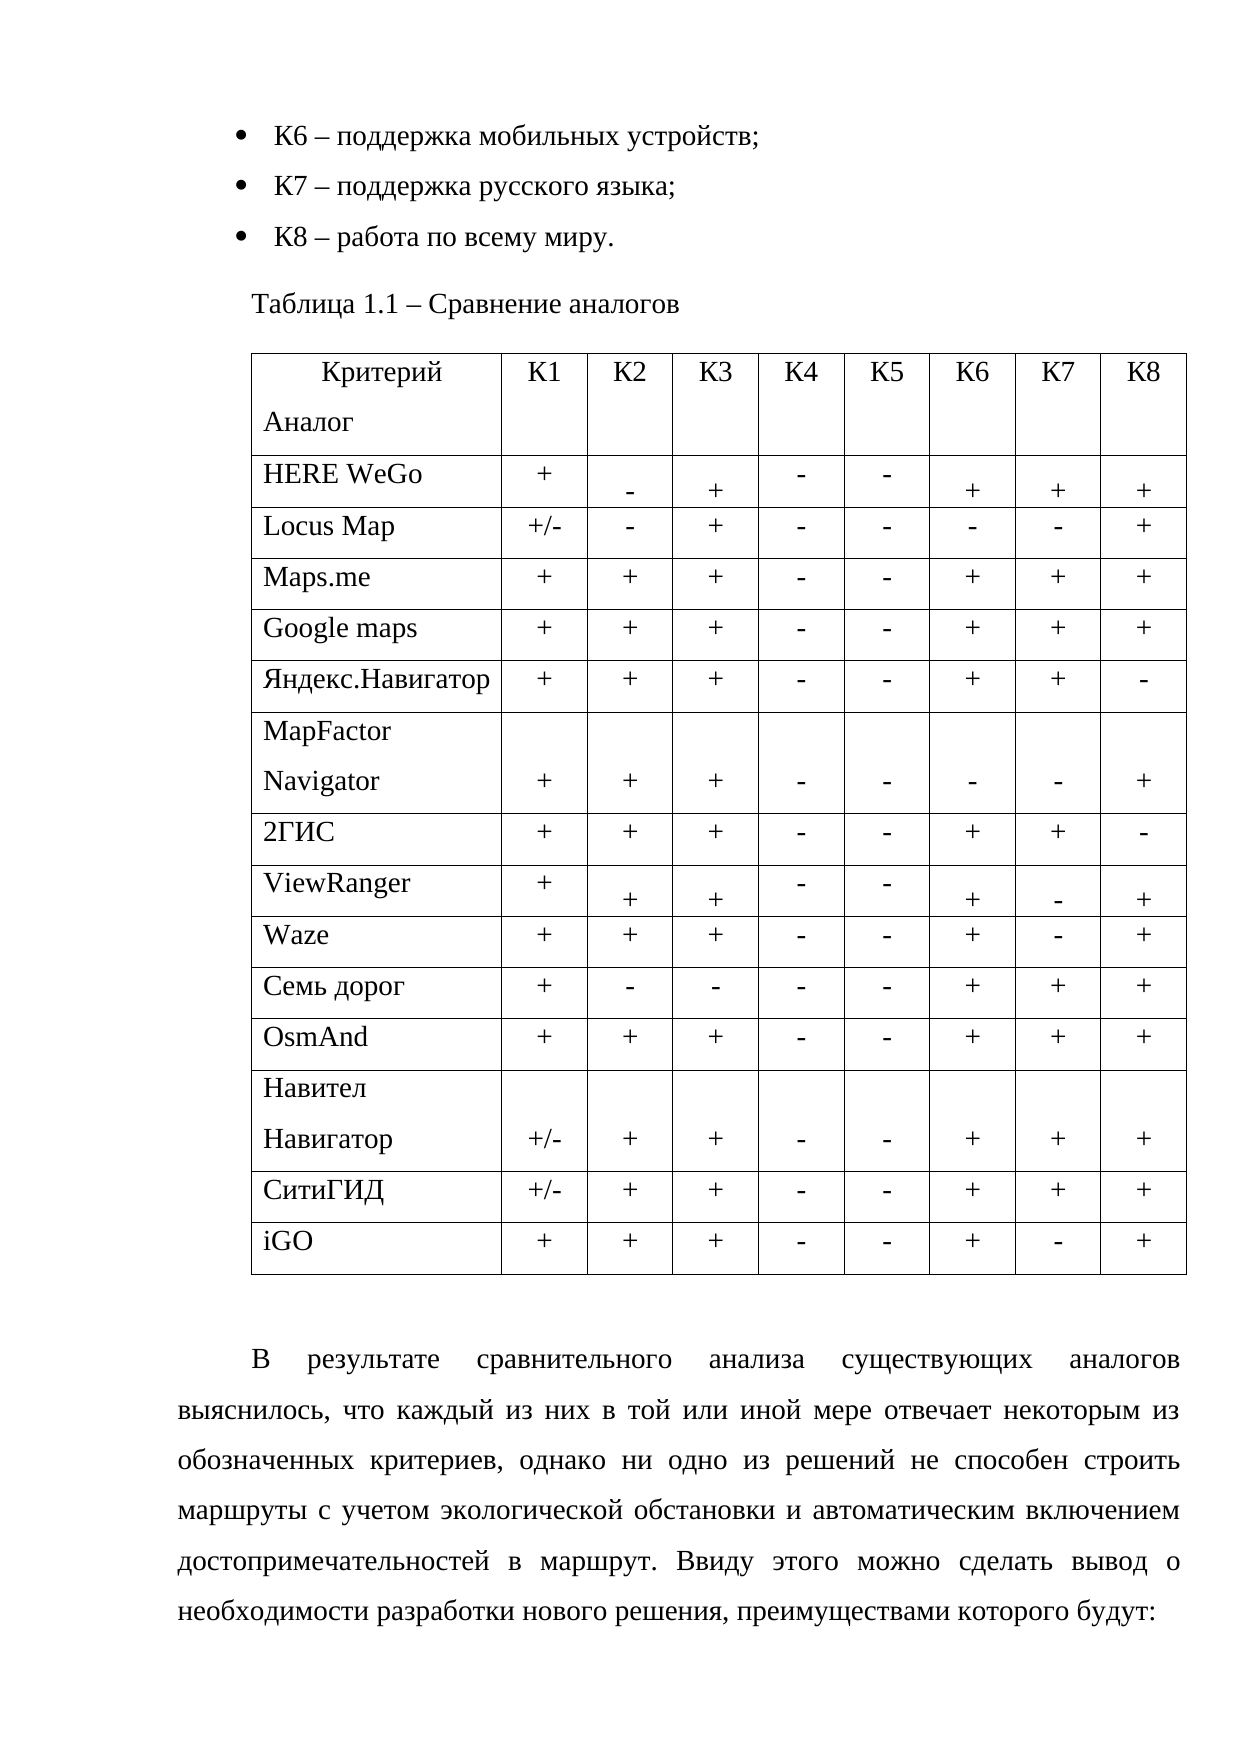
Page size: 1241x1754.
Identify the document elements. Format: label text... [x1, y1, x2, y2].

table_cell - [759, 559, 844, 609]
list К8 – работа по всему миру. [236, 219, 1181, 253]
table_cell - [759, 1172, 844, 1222]
table_cell + [930, 814, 1015, 864]
table_cell - [845, 456, 929, 507]
text В результате сравнительного анализа существующих аналогов выяснилось, что каждый из них в той или иной мере отвечает некоторым из обозначенных критериев, однако ни одно из решений не способен строить маршруты с учетом экологической обстановки и автоматическим включением достопримечательностей в маршрут. Ввиду этого можно сделать вывод о необходимости разработки нового решения, преимуществами которого будут: [177, 1342, 1181, 1627]
table_cell +/- [502, 1071, 587, 1171]
table_cell - [1016, 866, 1100, 916]
table_header К2 [588, 354, 672, 455]
table_cell + [502, 814, 587, 864]
table_cell + [502, 1223, 587, 1273]
table_cell - [759, 1019, 844, 1069]
table_cell + [1101, 559, 1186, 609]
table_cell - [845, 610, 929, 660]
table_cell - [759, 508, 844, 558]
table_cell + [588, 917, 672, 967]
table_header К5 [845, 354, 929, 455]
table_cell - [845, 559, 929, 609]
table_cell - [759, 456, 844, 507]
table_cell - [845, 1223, 929, 1273]
table_cell + [1101, 917, 1186, 967]
table_cell + [1101, 508, 1186, 558]
table_cell - [588, 508, 672, 558]
table_cell - [759, 866, 844, 916]
table_cell + [1016, 559, 1100, 609]
table_cell + [1101, 610, 1186, 660]
table_cell Семь дорог [252, 968, 501, 1018]
table_cell Maps.me [252, 559, 501, 609]
table_cell + [930, 866, 1015, 916]
table_cell + [930, 1019, 1015, 1069]
table_cell + [930, 456, 1015, 507]
list К6 – поддержка мобильных устройств; [236, 118, 1181, 152]
table_cell + [1101, 1019, 1186, 1069]
table_cell - [930, 508, 1015, 558]
table_cell + [673, 1019, 758, 1069]
table_cell - [759, 1071, 844, 1171]
table_cell + [673, 610, 758, 660]
table_cell + [502, 713, 587, 813]
table_cell - [845, 917, 929, 967]
table_cell - [930, 713, 1015, 813]
table_cell Яндекс.Навигатор [252, 661, 501, 712]
table_cell +/- [502, 508, 587, 558]
table_cell - [759, 917, 844, 967]
table_cell iGO [252, 1223, 501, 1273]
table_cell - [1016, 1223, 1100, 1273]
table_cell OsmAnd [252, 1019, 501, 1069]
table_cell + [502, 917, 587, 967]
table_cell Locus Map [252, 508, 501, 558]
table_cell - [673, 968, 758, 1018]
table_cell - [588, 456, 672, 507]
table_cell - [1016, 508, 1100, 558]
table_cell - [759, 1223, 844, 1273]
table_cell + [930, 917, 1015, 967]
table_cell + [1101, 713, 1186, 813]
table_cell - [845, 508, 929, 558]
table_cell - [759, 713, 844, 813]
table_cell + [502, 968, 587, 1018]
table_header К4 [759, 354, 844, 455]
table_cell + [673, 917, 758, 967]
table_cell HERE WeGo [252, 456, 501, 507]
table_cell + [673, 661, 758, 712]
table_cell + [930, 1071, 1015, 1171]
table_cell - [845, 866, 929, 916]
table_cell MapFactor Navigator [252, 713, 501, 813]
table_cell + [588, 661, 672, 712]
table_cell - [588, 968, 672, 1018]
table_cell + [502, 456, 587, 507]
table_cell - [759, 814, 844, 864]
table_cell + [1101, 1172, 1186, 1222]
table_cell + [588, 610, 672, 660]
table_cell + [673, 456, 758, 507]
table_cell + [1016, 1019, 1100, 1069]
table_cell + [588, 814, 672, 864]
table_cell + [588, 1223, 672, 1273]
table_cell Google maps [252, 610, 501, 660]
table_cell + [502, 661, 587, 712]
table_cell + [1101, 1071, 1186, 1171]
table_cell + [502, 610, 587, 660]
table_cell ViewRanger [252, 866, 501, 916]
table_cell + [673, 1071, 758, 1171]
table_cell + [588, 559, 672, 609]
table_cell + [1101, 1223, 1186, 1273]
table_cell + [1101, 456, 1186, 507]
table_cell + [588, 713, 672, 813]
table_cell + [930, 661, 1015, 712]
table_cell + [673, 1172, 758, 1222]
table_cell + [1101, 968, 1186, 1018]
table_header К8 [1101, 354, 1186, 455]
table_cell + [1016, 456, 1100, 507]
table_cell + [930, 559, 1015, 609]
table_header Критерий Аналог [252, 354, 501, 455]
table_cell + [673, 866, 758, 916]
table_cell СитиГИД [252, 1172, 501, 1222]
table_cell + [1016, 661, 1100, 712]
table_cell + [502, 1019, 587, 1069]
table_cell Навител Навигатор [252, 1071, 501, 1171]
table_cell - [1016, 713, 1100, 813]
table_cell - [845, 968, 929, 1018]
table_cell - [759, 610, 844, 660]
table_header К6 [930, 354, 1015, 455]
table_cell - [1101, 814, 1186, 864]
list К7 – поддержка русского языка; [236, 168, 1181, 202]
table_cell + [673, 508, 758, 558]
table_cell +/- [502, 1172, 587, 1222]
table_cell Waze [252, 917, 501, 967]
table_cell - [845, 1172, 929, 1222]
table_cell - [1016, 917, 1100, 967]
table_cell + [588, 1019, 672, 1069]
table_cell + [502, 866, 587, 916]
table_cell + [588, 1071, 672, 1171]
table_cell + [930, 1223, 1015, 1273]
table_cell - [845, 814, 929, 864]
table_cell + [1101, 866, 1186, 916]
table_cell + [673, 814, 758, 864]
table_cell + [673, 713, 758, 813]
table_cell - [845, 1071, 929, 1171]
table_cell 2ГИС [252, 814, 501, 864]
table_cell + [588, 866, 672, 916]
table_cell + [930, 1172, 1015, 1222]
table_header К7 [1016, 354, 1100, 455]
table_cell + [1016, 1172, 1100, 1222]
table_cell + [502, 559, 587, 609]
table_cell + [1016, 610, 1100, 660]
table_cell + [1016, 814, 1100, 864]
table_cell + [1016, 968, 1100, 1018]
text Таблица 1.1 – Сравнение аналогов [251, 286, 1181, 319]
table_cell + [673, 559, 758, 609]
table_cell - [759, 968, 844, 1018]
table_header К3 [673, 354, 758, 455]
table_cell - [845, 661, 929, 712]
table_cell - [845, 1019, 929, 1069]
table_cell - [1101, 661, 1186, 712]
table_cell + [930, 610, 1015, 660]
table_cell - [845, 713, 929, 813]
table_cell + [1016, 1071, 1100, 1171]
table_cell - [759, 661, 844, 712]
table_cell + [588, 1172, 672, 1222]
table_cell + [930, 968, 1015, 1018]
table_cell + [673, 1223, 758, 1273]
table_header К1 [502, 354, 587, 455]
